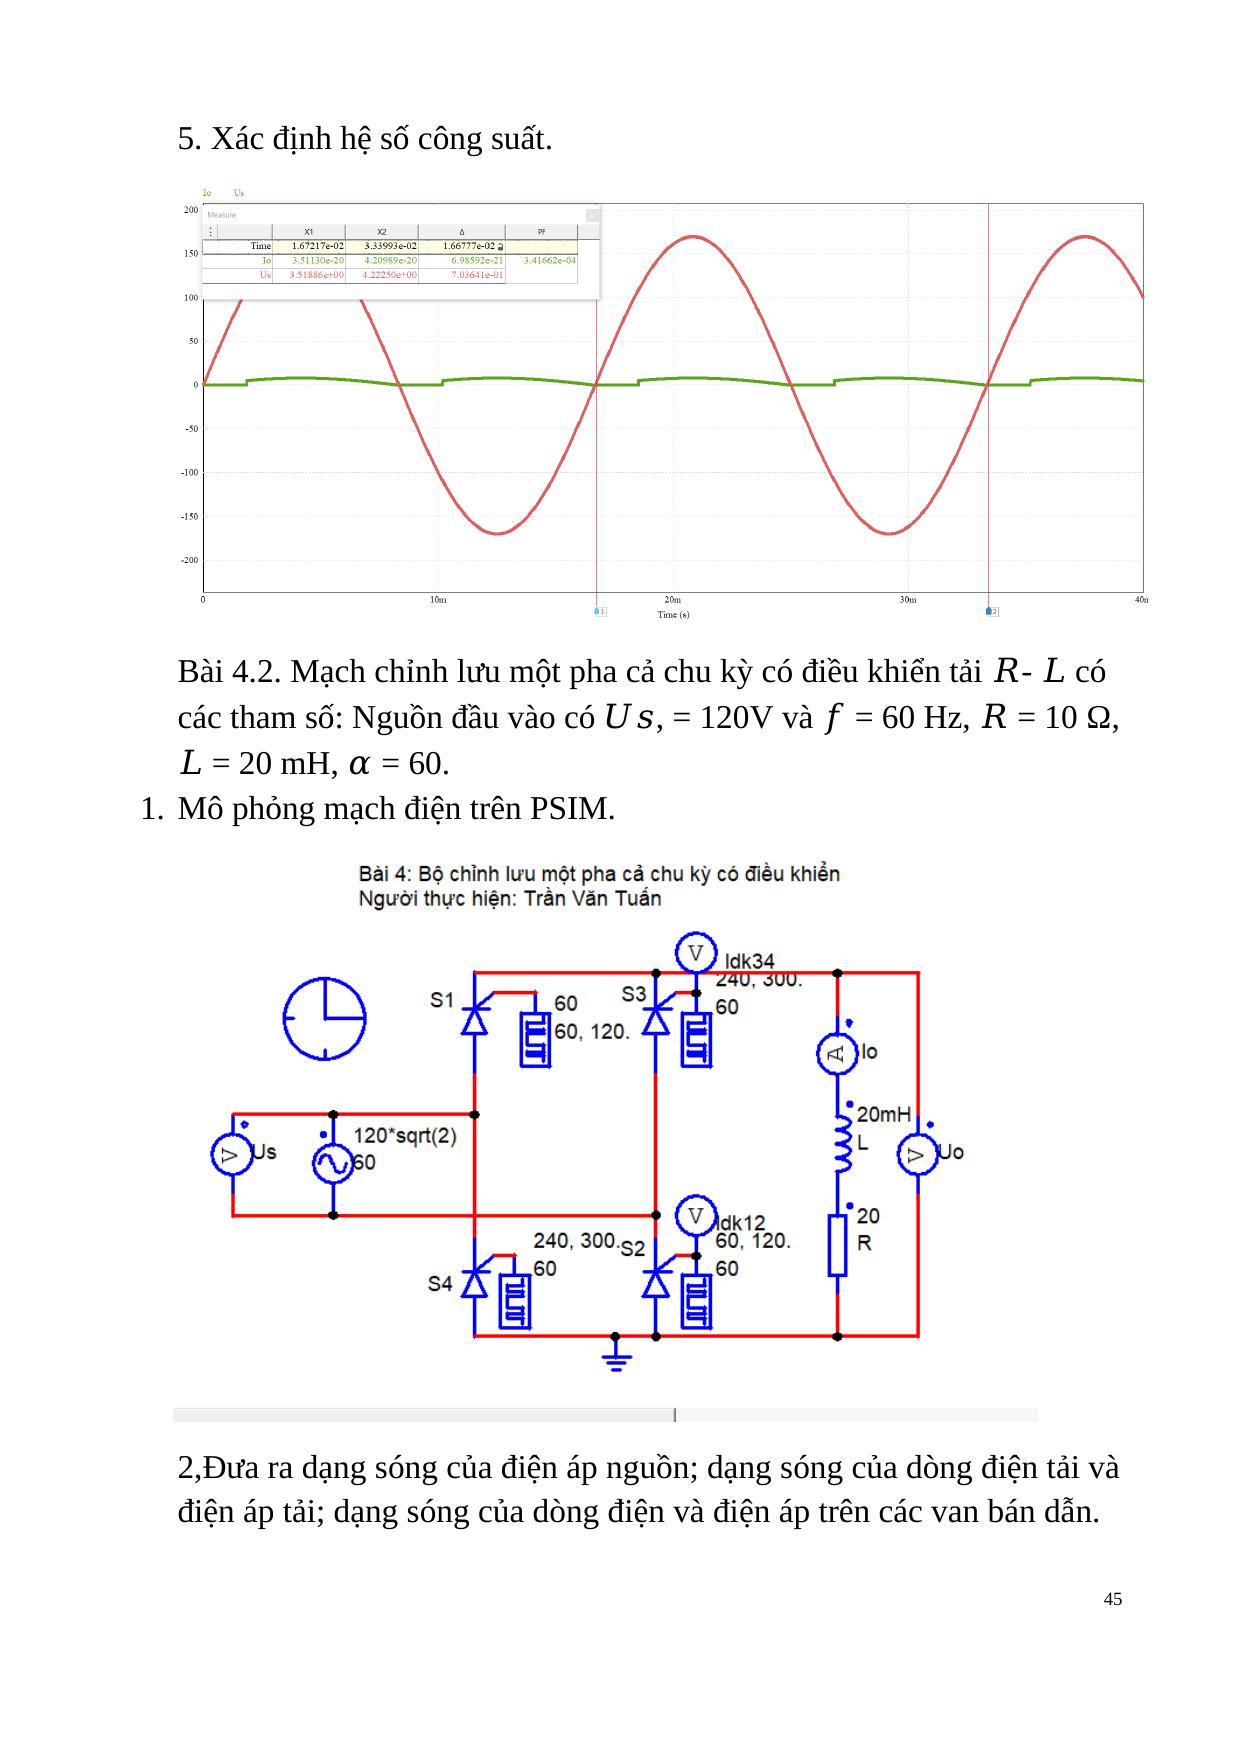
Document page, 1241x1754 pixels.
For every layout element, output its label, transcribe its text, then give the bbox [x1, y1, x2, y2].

text 5. Xác định hệ số công suất. [177, 118, 1122, 156]
list Mô phỏng mạch điện trên PSIM. [140, 788, 1122, 826]
text 2,Đưa ra dạng sóng của điện áp nguồn; dạng sóng của dòng điện tải và điện áp tải; dạng sóng của dòng điện và điện áp trên các van bán dẫn. [177, 1447, 1122, 1530]
picture [173, 852, 1038, 1422]
picture [173, 183, 1149, 624]
list Bài 4.2. Mạch chỉnh lưu một pha cả chu kỳ có điều khiển tải 𝑅- 𝐿 có các tham số: Nguồn đầu vào có 𝑈𝑠, = 120V và 𝑓 = 60 Hz, 𝑅 = 10 Ω, 𝐿 = 20 mH, 𝛼 = 60. [177, 649, 1122, 782]
